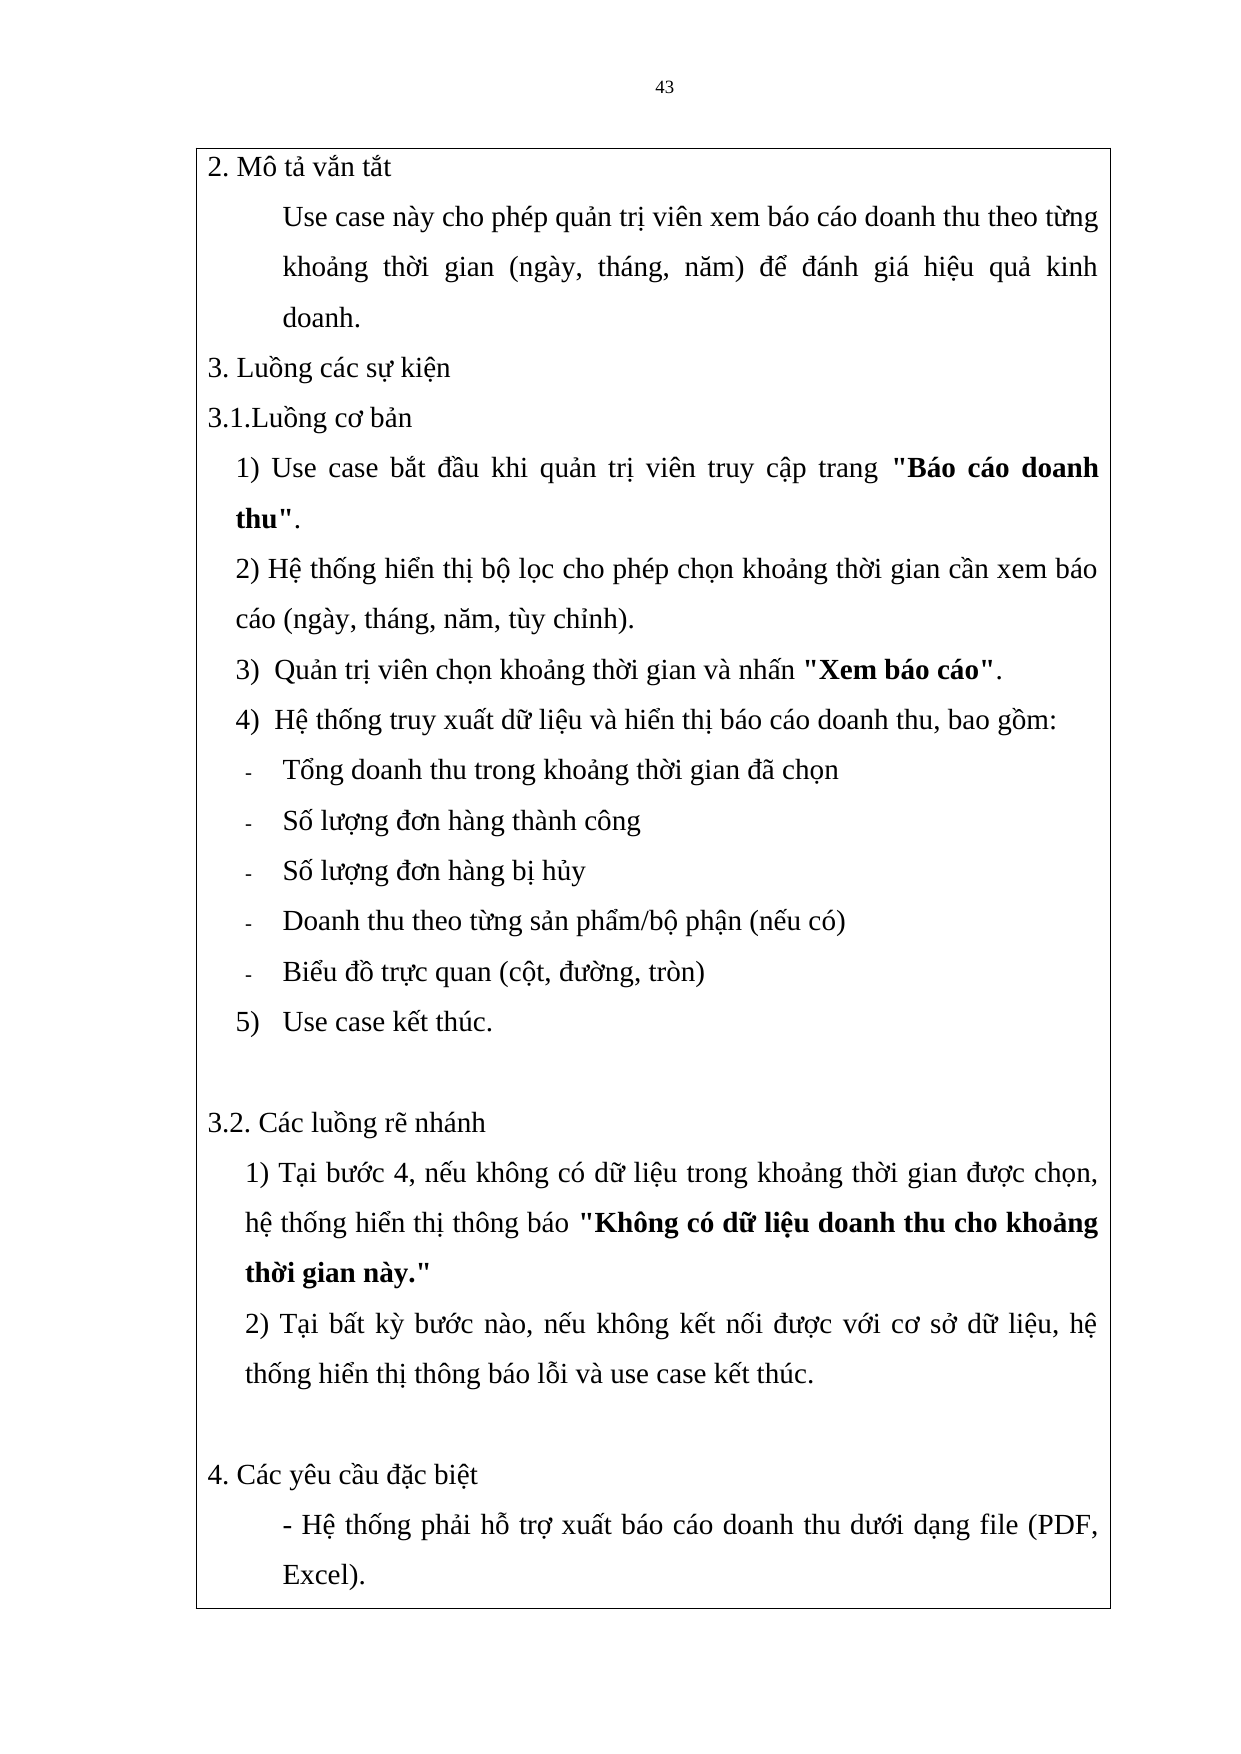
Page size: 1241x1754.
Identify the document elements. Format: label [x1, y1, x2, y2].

table_header [197, 149, 1110, 1608]
